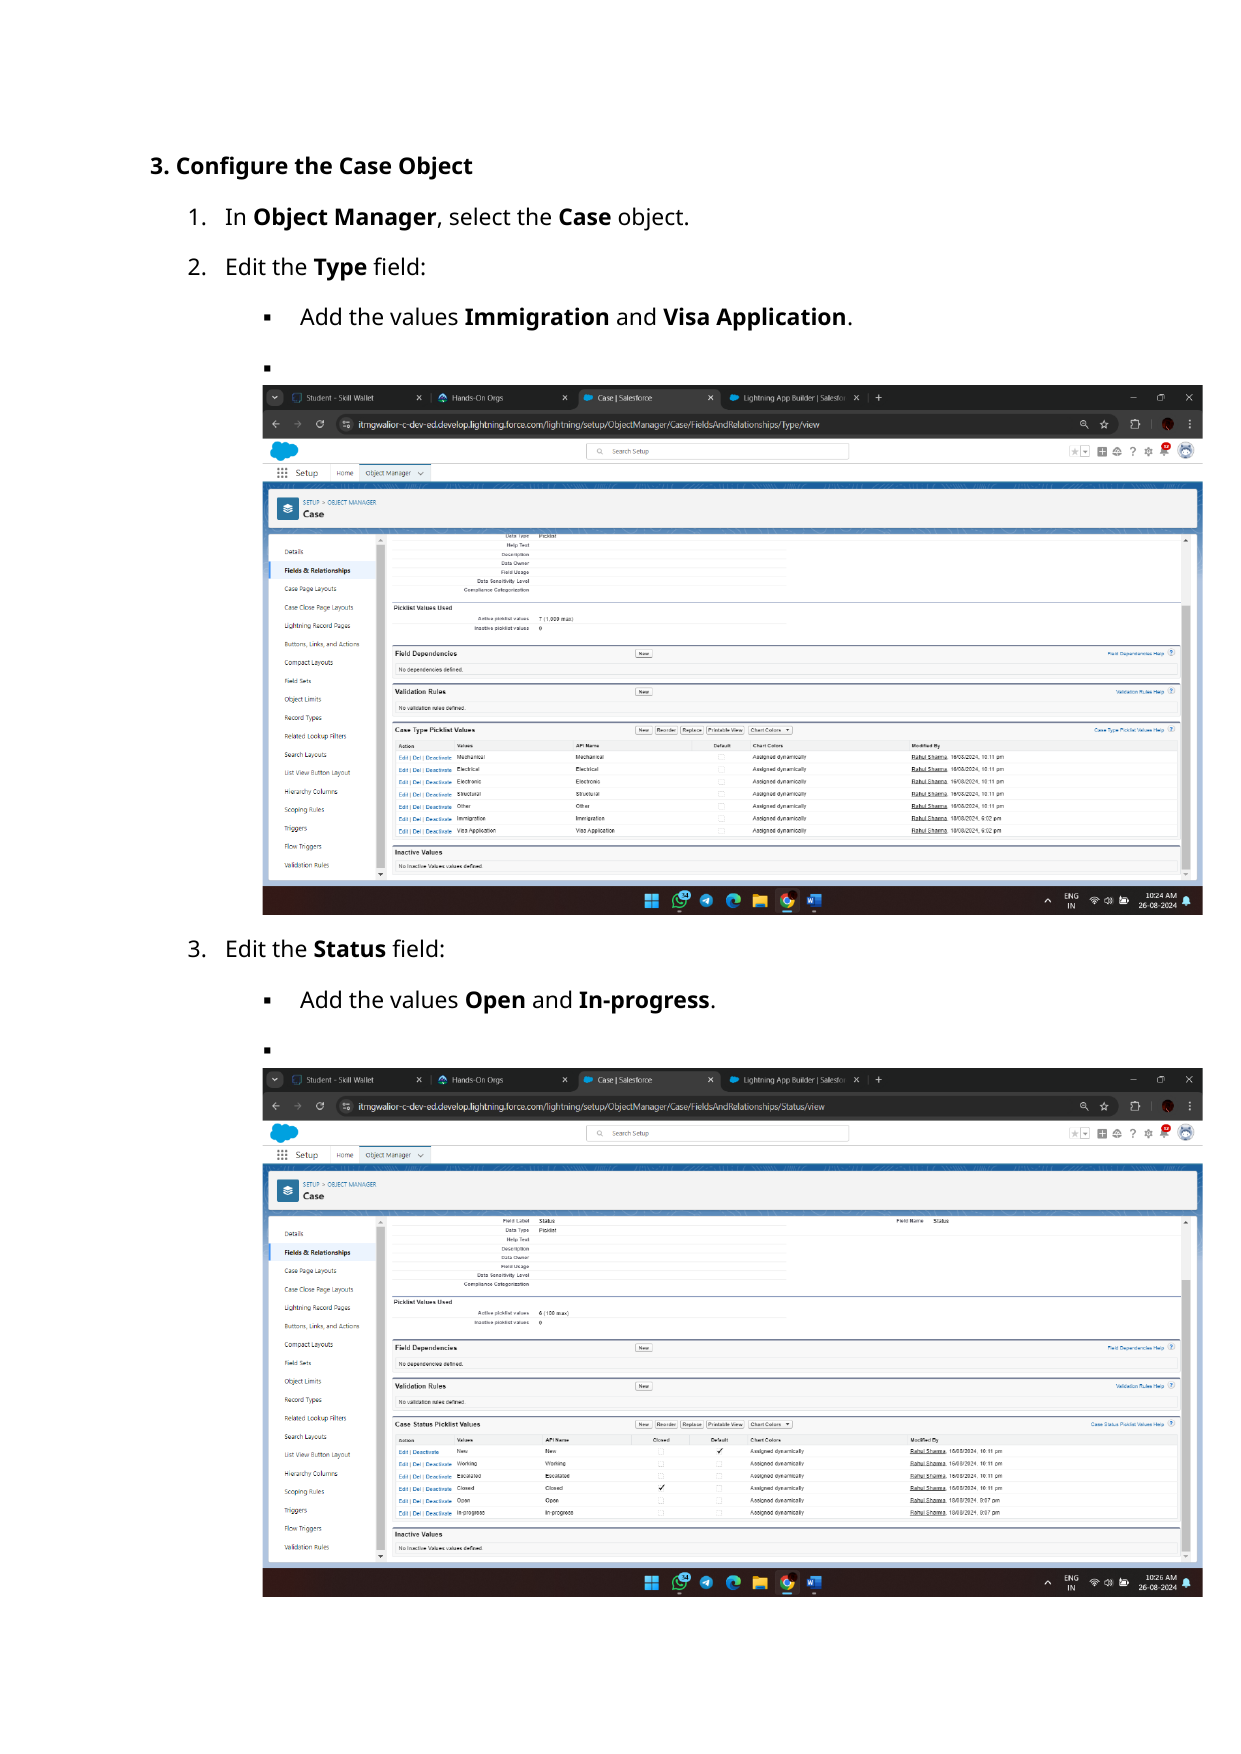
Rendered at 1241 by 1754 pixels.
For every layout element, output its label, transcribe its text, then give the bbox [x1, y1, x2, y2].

picture [262, 385, 1203, 915]
list In Object Manager, select the Case object. [187, 200, 1090, 232]
list Edit the Status field: [187, 933, 1090, 965]
list Edit the Type field: [187, 251, 1090, 282]
text 3. Configure the Case Object [150, 150, 1090, 181]
list Add the values Open and In-progress. [262, 984, 1090, 1015]
picture [262, 1068, 1203, 1597]
list Add the values Immigration and Visa Application. [262, 301, 1090, 332]
